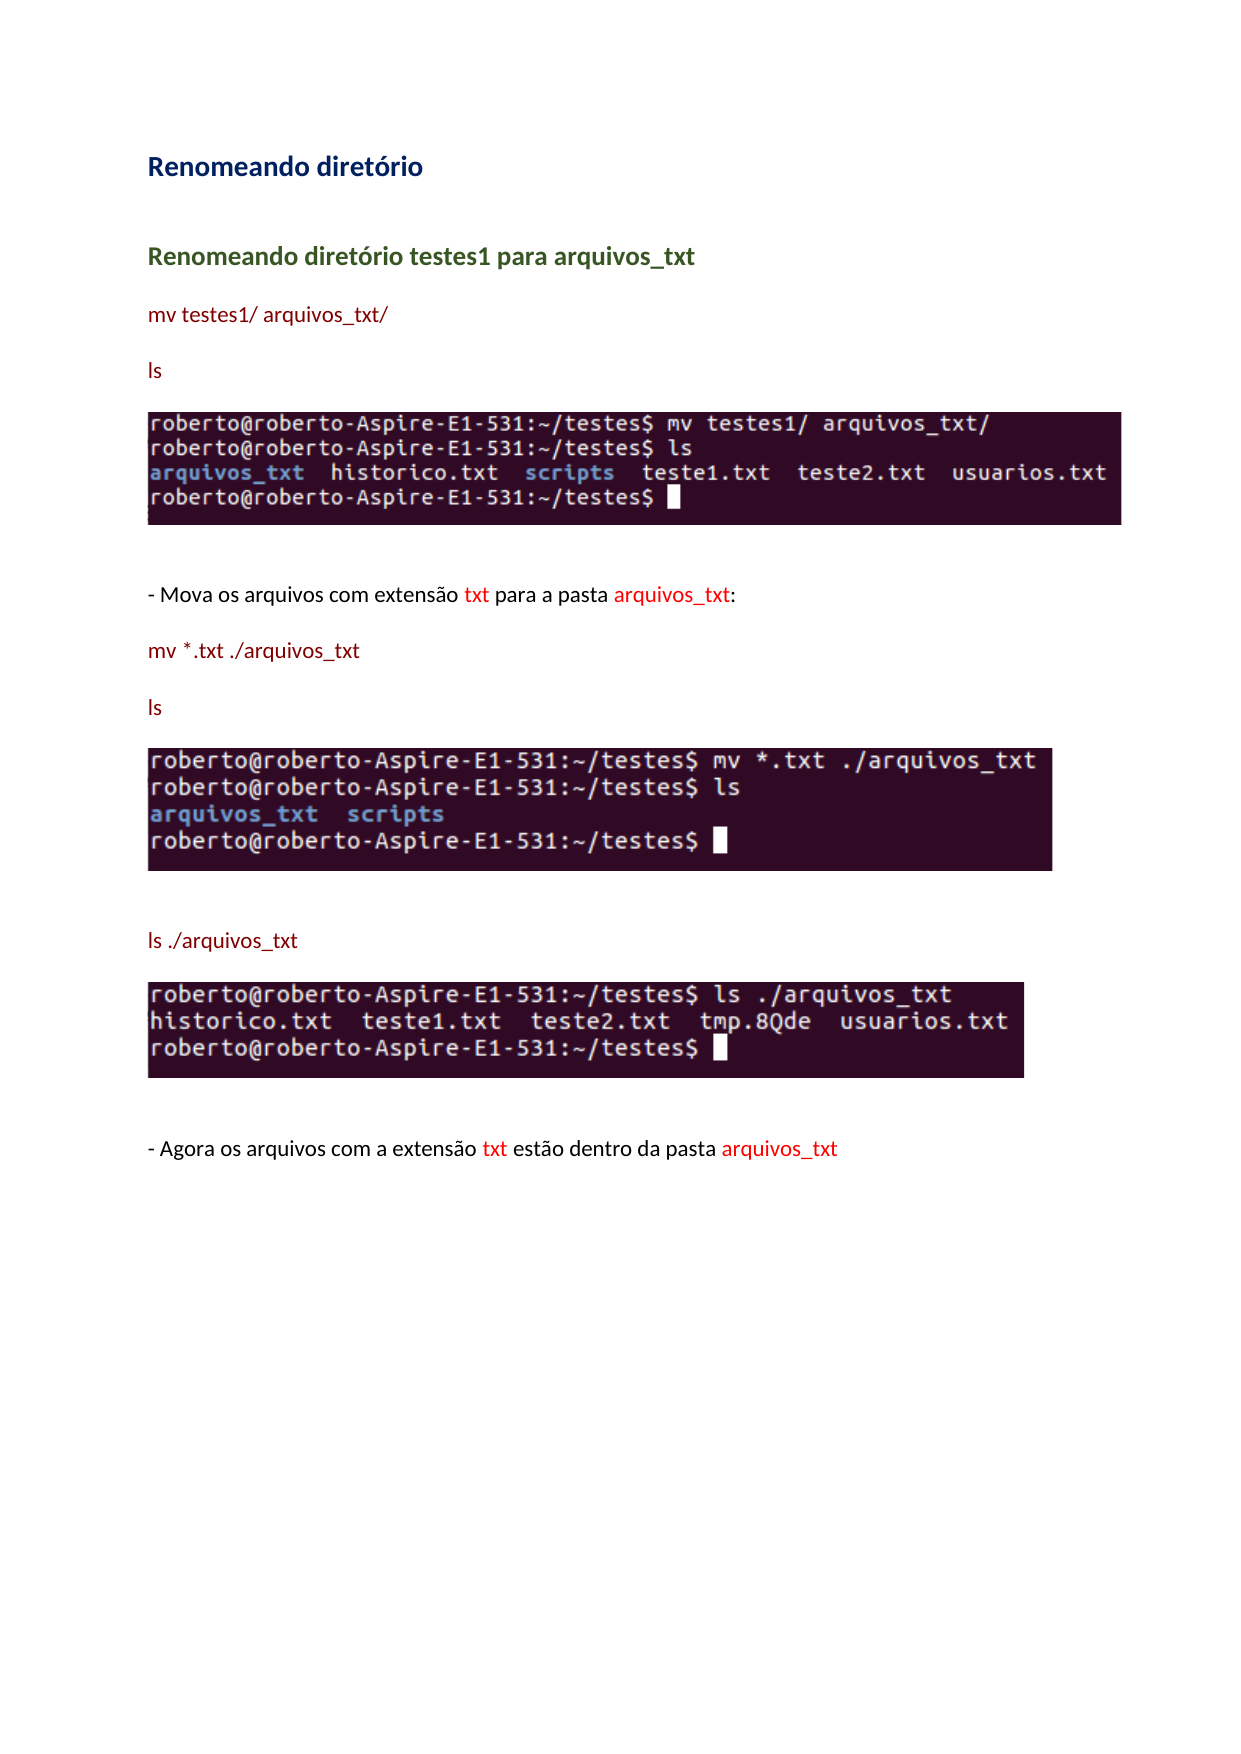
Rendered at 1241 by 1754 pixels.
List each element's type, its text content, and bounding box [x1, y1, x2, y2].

text ls ./arquivos_txt [148, 927, 1122, 954]
text ls [148, 693, 1122, 721]
picture [147, 412, 1122, 525]
text mv testes1/ arquivos_txt/ [148, 300, 1122, 328]
text - Agora os arquivos com a extensão txt estão dentro da pasta arquivos_txt [148, 1134, 1122, 1162]
text mv *.txt ./arquivos_txt [148, 637, 1122, 664]
subtitle Renomeando diretório testes1 para arquivos_txt [148, 239, 1122, 272]
text ls [148, 356, 1122, 384]
picture [147, 748, 1053, 871]
text - Mova os arquivos com extensão txt para a pasta arquivos_txt: [148, 581, 1122, 608]
subtitle Renomeando diretório [148, 148, 1122, 183]
picture [147, 982, 1025, 1078]
